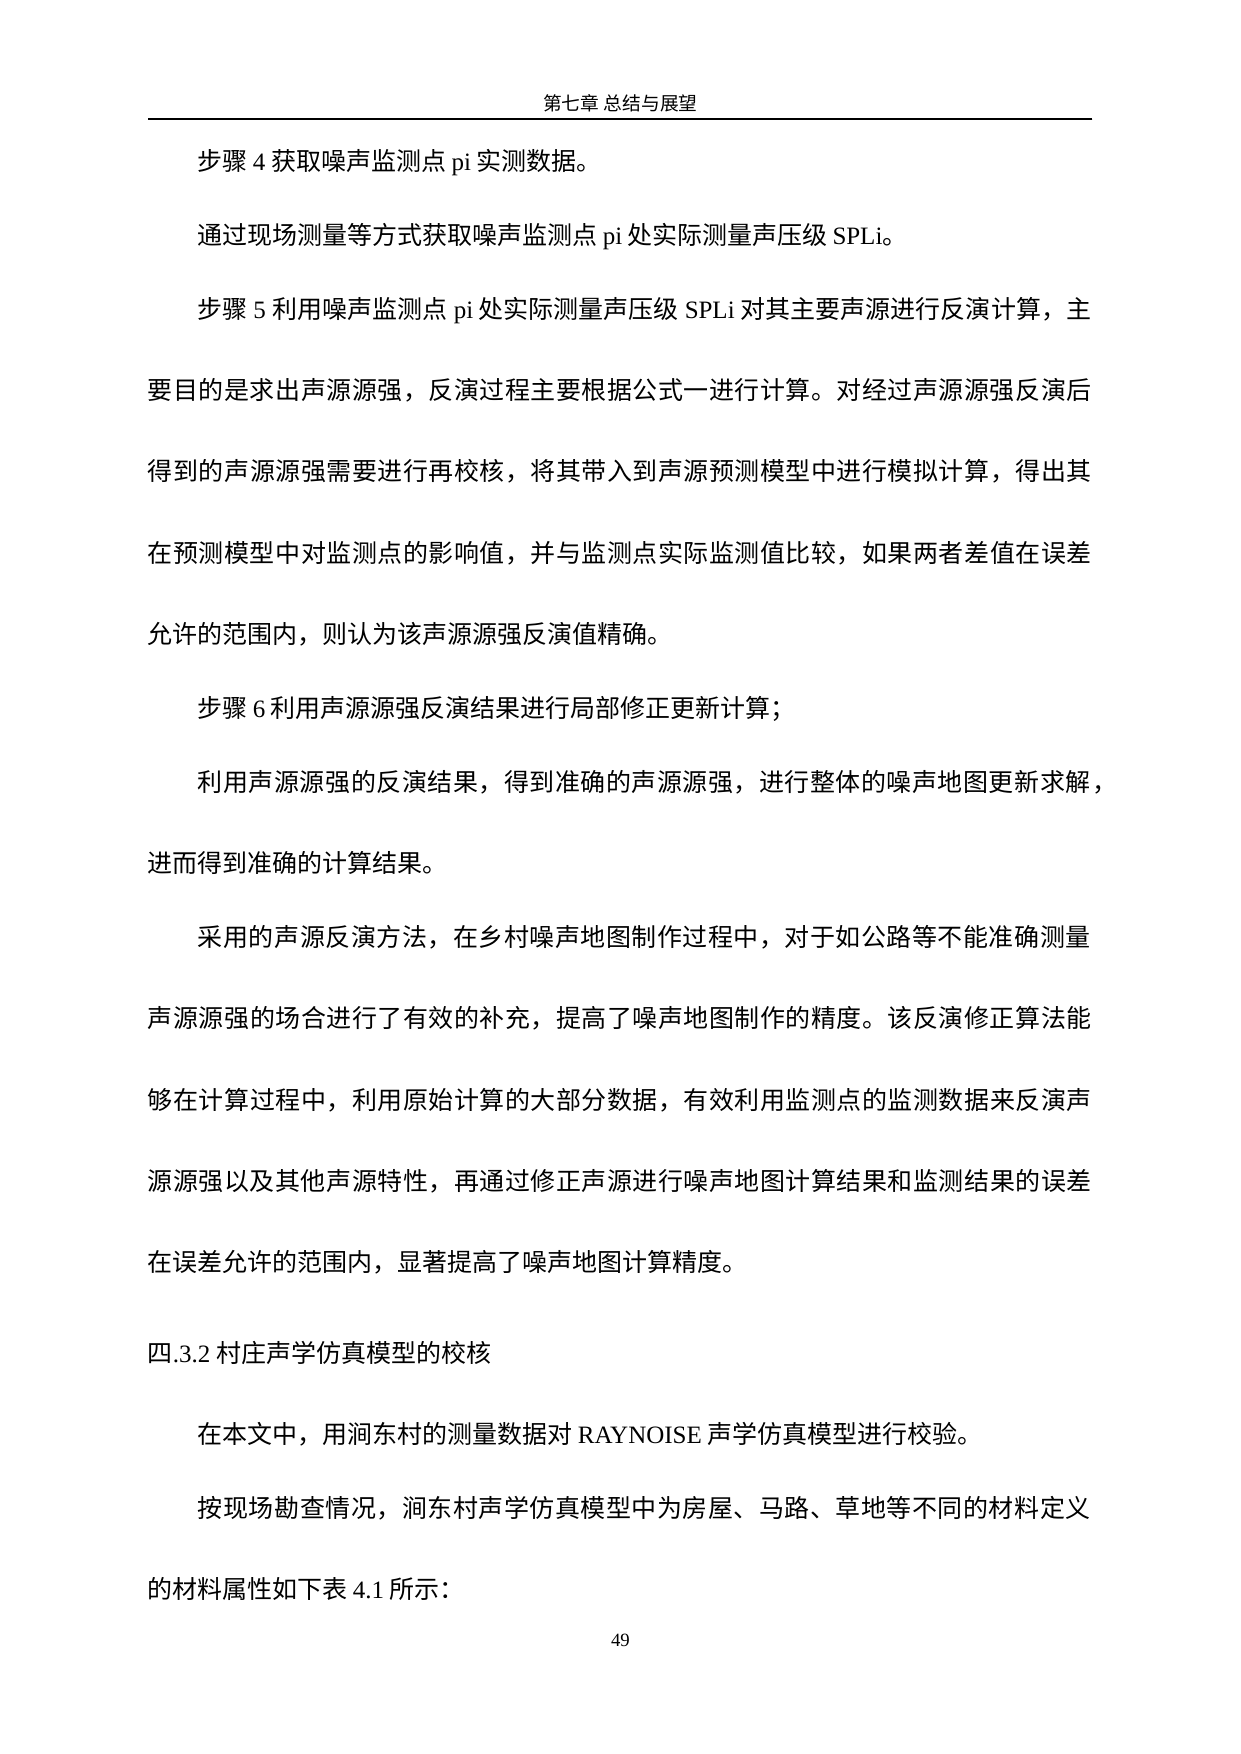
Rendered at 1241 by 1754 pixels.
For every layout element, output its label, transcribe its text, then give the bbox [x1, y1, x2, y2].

text 通过现场测量等方式获取噪声监测点pi处实际测量声压级SPLi。 [148, 201, 1092, 266]
text 村庄声学仿真模型的校核 [148, 1319, 1092, 1384]
text 步骤6利用声源源强反演结果进行局部修正更新计算； [148, 674, 1092, 739]
text 采用的声源反演方法，在乡村噪声地图制作过程中，对于如公路等不能准确测量声源源强的场合进行了有效的补充，提高了噪声地图制作的精度。该反演修正算法能够在计算过程中，利用原始计算的大部分数据，有效利用监测点的监测数据来反演声源源强以及其他声源特性，再通过修正声源进行噪声地图计算结果和监测结果的误差在误差允许的范围内，显著提高了噪声地图计算精度。 [148, 903, 1092, 1293]
text 在本文中，用涧东村的测量数据对RAYNOISE声学仿真模型进行校验。 [148, 1400, 1092, 1465]
text 步骤4 获取噪声监测点pi实测数据。 [148, 127, 1092, 192]
text 步骤5 利用噪声监测点pi处实际测量声压级SPLi对其主要声源进行反演计算，主要目的是求出声源源强，反演过程主要根据公式一进行计算。对经过声源源强反演后得到的声源源强需要进行再校核，将其带入到声源预测模型中进行模拟计算，得出其在预测模型中对监测点的影响值，并与监测点实际监测值比较，如果两者差值在误差允许的范围内，则认为该声源源强反演值精确。 [148, 275, 1092, 665]
text 利用声源源强的反演结果，得到准确的声源源强，进行整体的噪声地图更新求解，进而得到准确的计算结果。 [148, 748, 1092, 894]
text 按现场勘查情况，涧东村声学仿真模型中为房屋、马路、草地等不同的材料定义的材料属性如下表4.1所示： [148, 1474, 1092, 1620]
